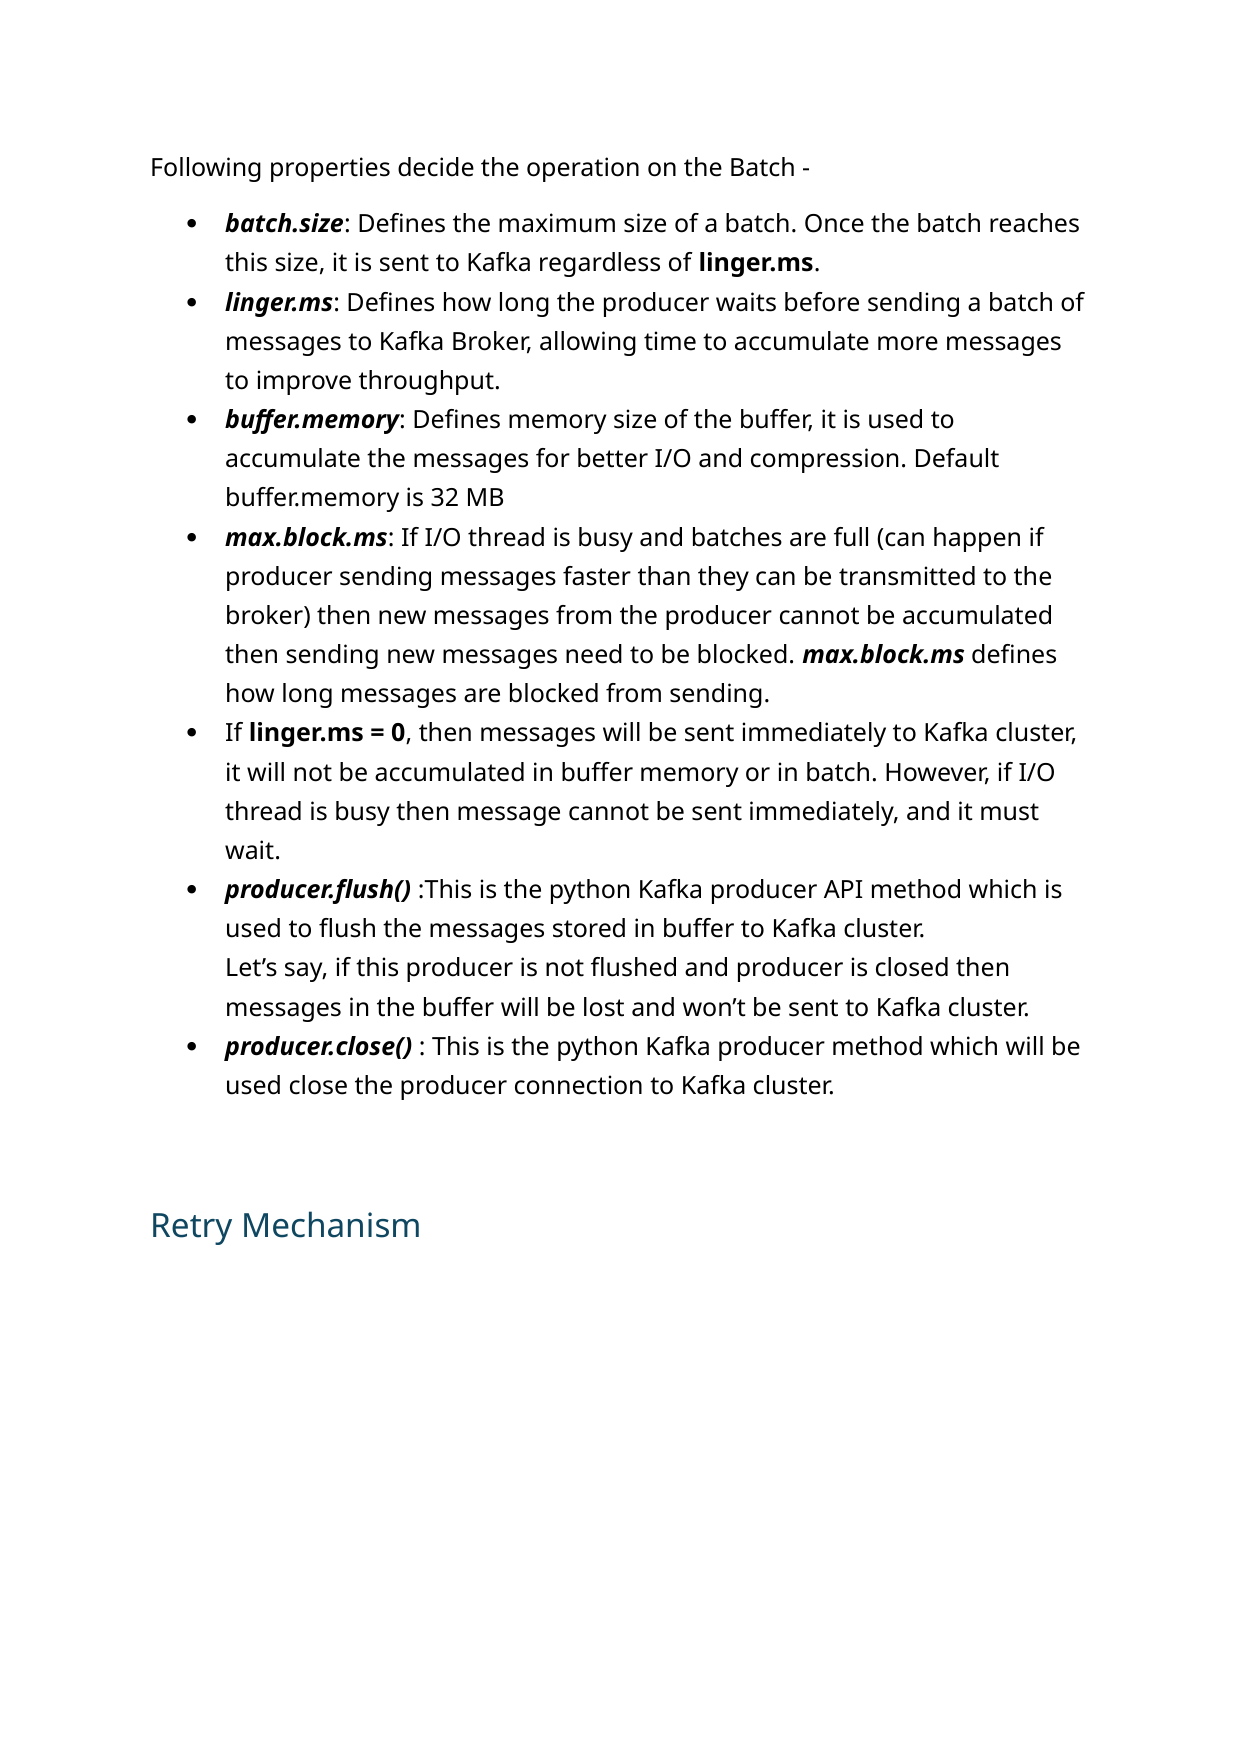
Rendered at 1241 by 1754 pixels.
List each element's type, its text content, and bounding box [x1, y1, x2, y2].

subtitle Retry Mechanism [150, 1202, 1090, 1247]
list producer.flush() :This is the python Kafka producer API method which is used to flush the messages stored in buffer to Kafka cluster. [187, 872, 1090, 945]
list batch.size: Defines the maximum size of a batch. Once the batch reaches this size, it is sent to Kafka regardless of linger.ms. [187, 206, 1090, 279]
list If linger.ms = 0, then messages will be sent immediately to Kafka cluster, it will not be accumulated in buffer memory or in batch. However, if I/O thread is busy then message cannot be sent immediately, and it must wait. [187, 715, 1090, 867]
text Following properties decide the operation on the Batch - [150, 150, 1090, 184]
list buffer.memory: Defines memory size of the buffer, it is used to accumulate the messages for better I/O and compression. Default buffer.memory is 32 MB [187, 402, 1090, 514]
list producer.close() : This is the python Kafka producer method which will be used close the producer connection to Kafka cluster. [187, 1028, 1090, 1102]
list max.block.ms: If I/O thread is busy and batches are full (can happen if producer sending messages faster than they can be transmitted to the broker) then new messages from the producer cannot be accumulated then sending new messages need to be blocked. max.block.ms defines how long messages are blocked from sending. [187, 519, 1090, 710]
list Let’s say, if this producer is not flushed and producer is closed then messages in the buffer will be lost and won’t be sent to Kafka cluster. [225, 950, 1090, 1023]
list linger.ms: Defines how long the producer waits before sending a batch of messages to Kafka Broker, allowing time to accumulate more messages to improve throughput. [187, 284, 1090, 397]
